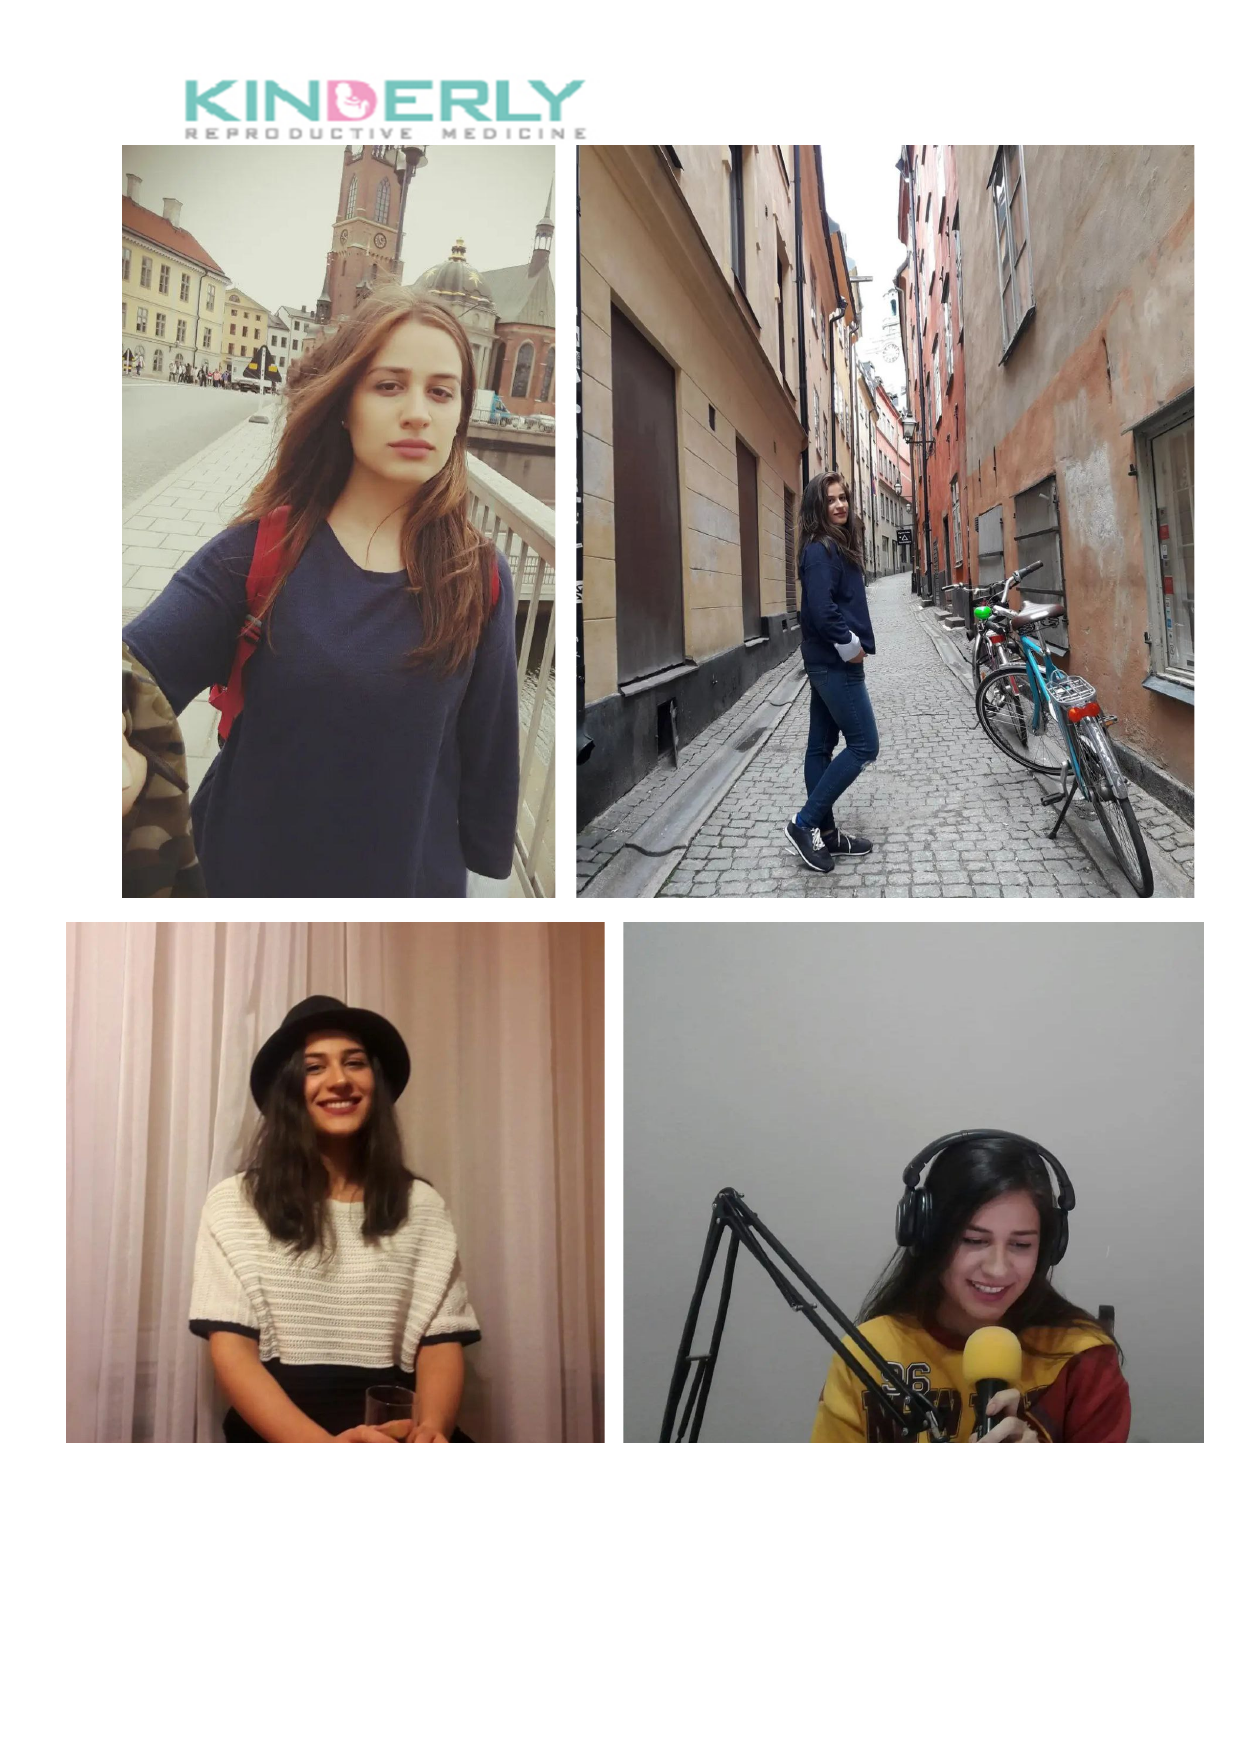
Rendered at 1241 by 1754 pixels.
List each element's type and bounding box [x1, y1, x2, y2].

picture [122, 73, 1195, 898]
picture [623, 922, 1204, 1443]
picture [66, 922, 605, 1443]
